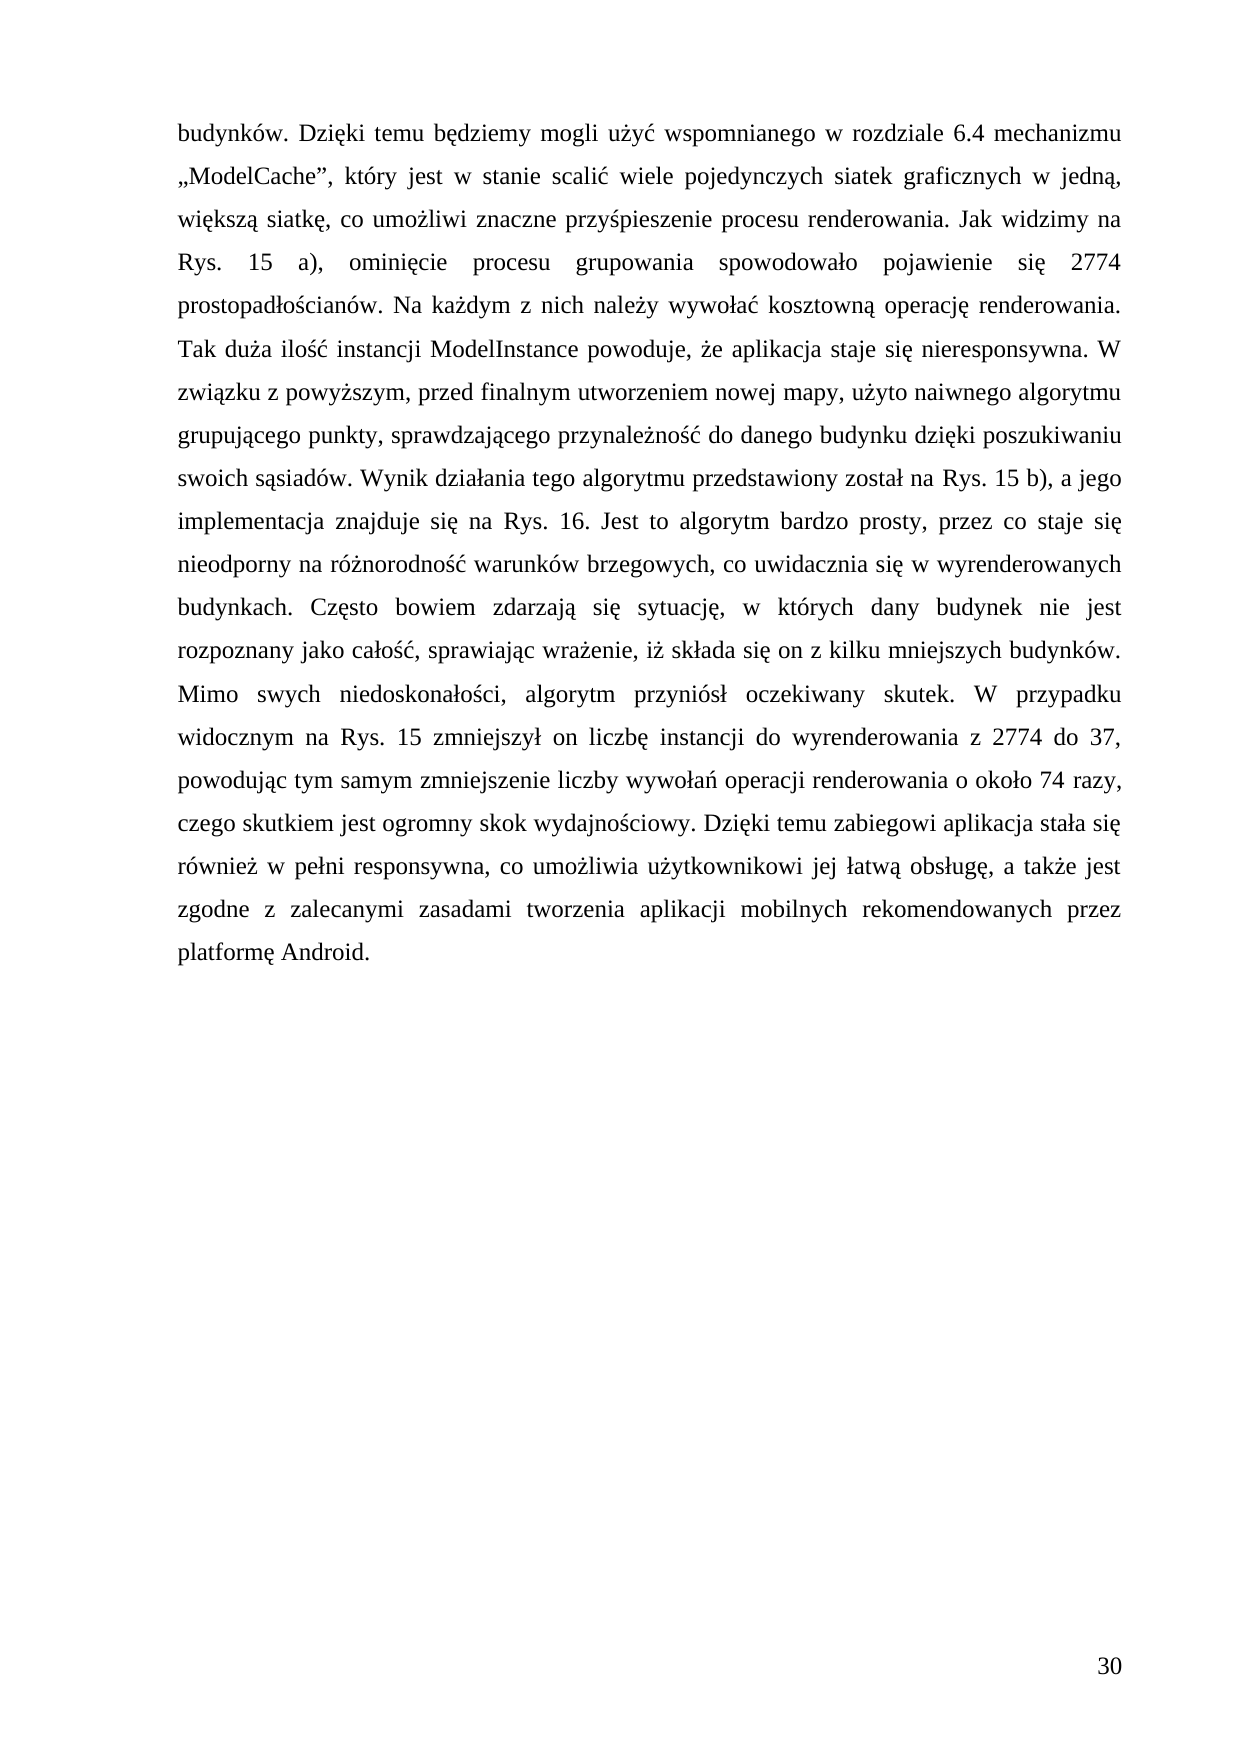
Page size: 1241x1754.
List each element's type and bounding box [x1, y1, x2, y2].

text [177, 118, 1122, 966]
